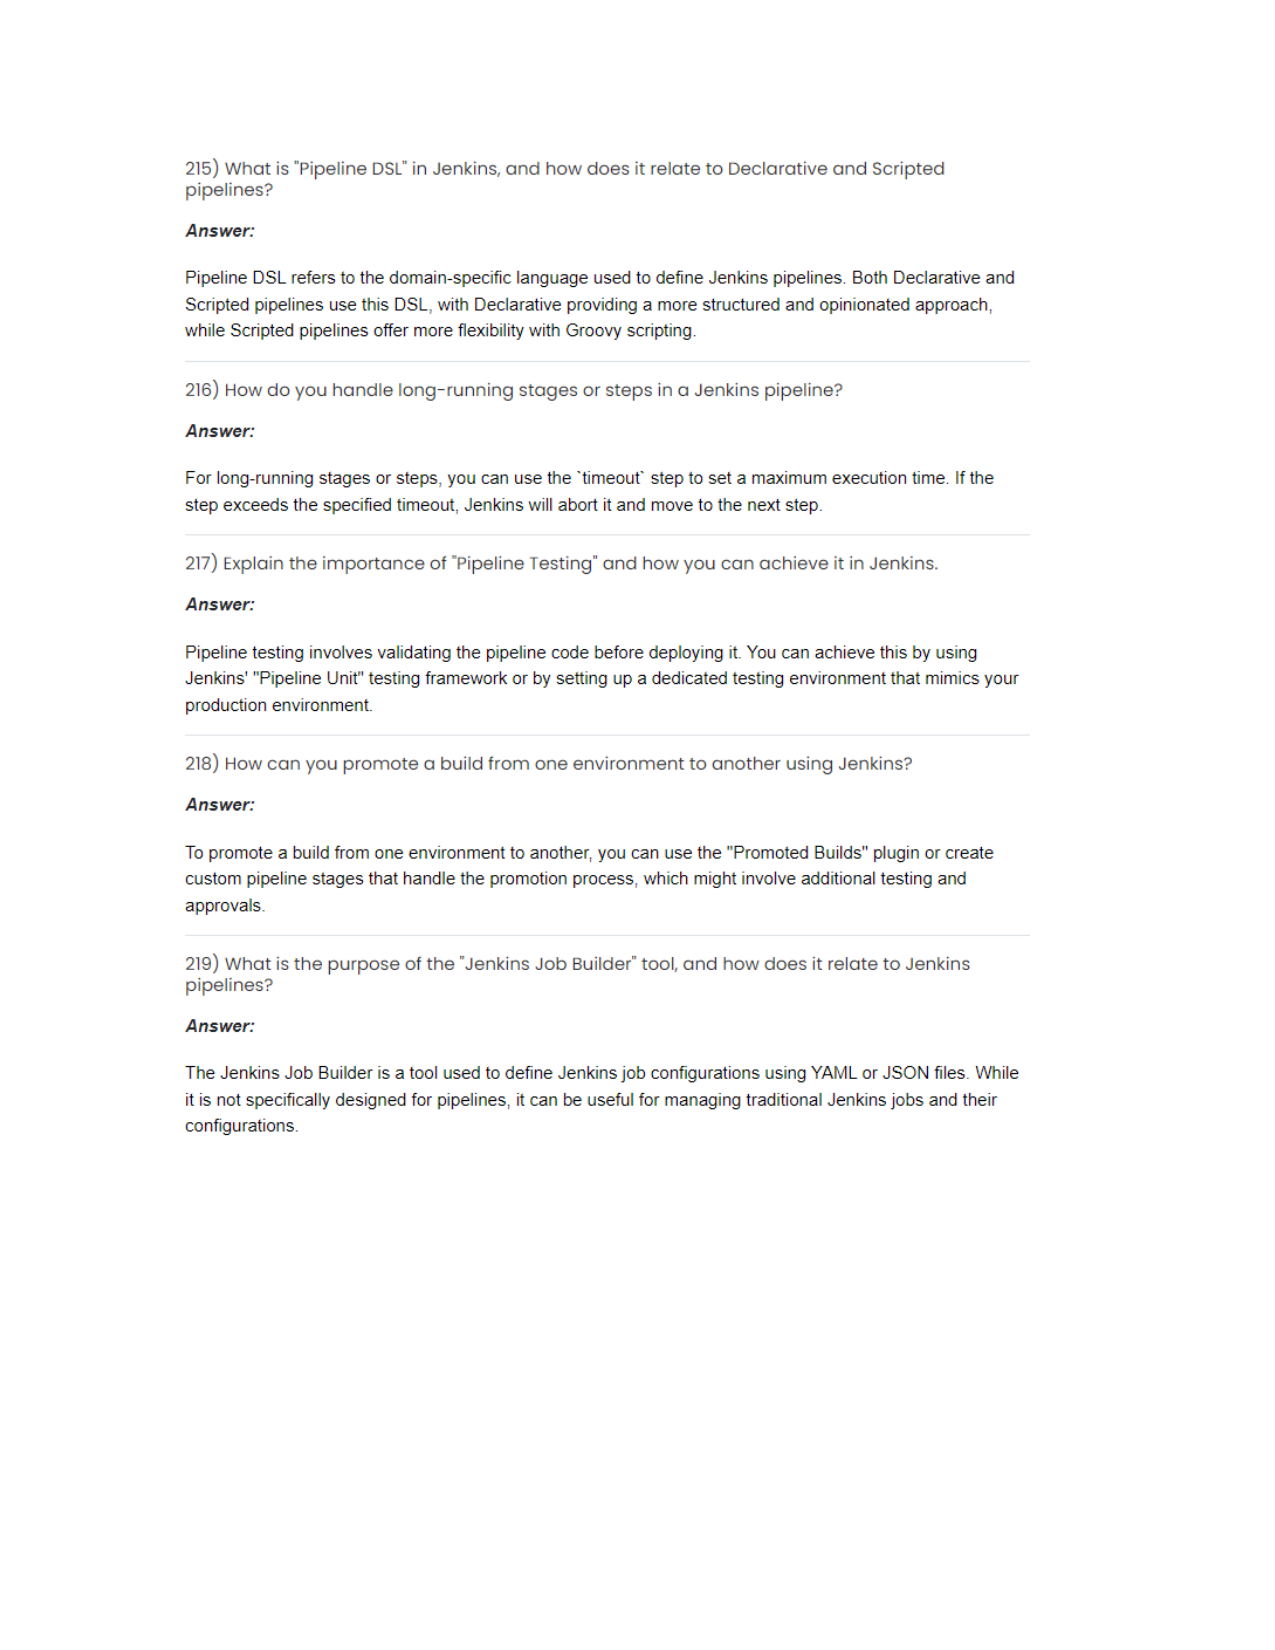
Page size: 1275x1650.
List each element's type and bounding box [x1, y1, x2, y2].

picture [150, 150, 1125, 1141]
